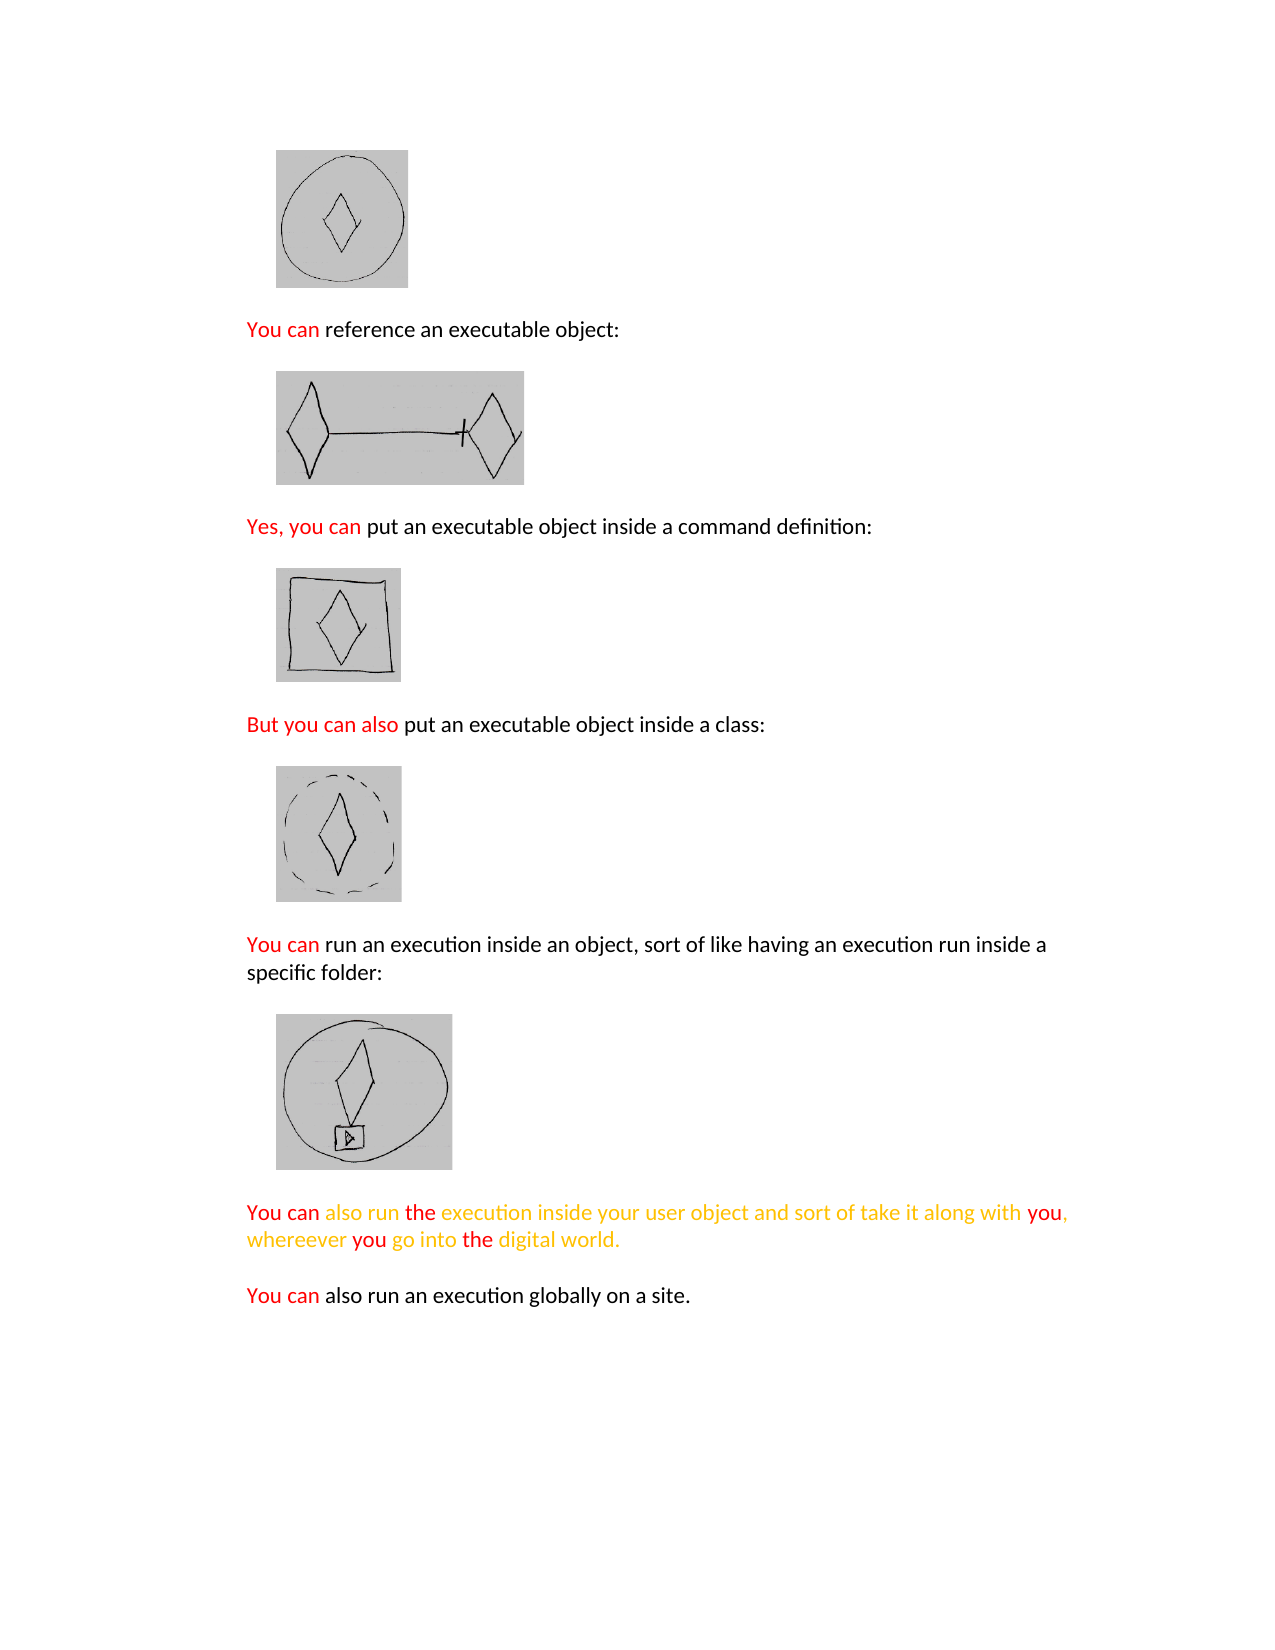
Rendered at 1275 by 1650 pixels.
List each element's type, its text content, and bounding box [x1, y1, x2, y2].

picture [276, 1014, 453, 1170]
text But you can also put an executable object inside a class: [247, 710, 1087, 738]
picture [276, 766, 402, 902]
picture [276, 568, 401, 682]
text Yes, you can put an executable object inside a command definition: [247, 512, 1087, 540]
picture [276, 150, 409, 288]
text You can reference an executable object: [247, 315, 1087, 343]
text You can run an execution inside an object, sort of like having an execution run inside a specific folder: [247, 930, 1087, 986]
picture [276, 371, 525, 485]
text You can also run an execution globally on a site. [247, 1282, 1087, 1310]
text You can also run the execution inside your user object and sort of take it along with you, whereever you go into the digital world. [247, 1198, 1087, 1254]
